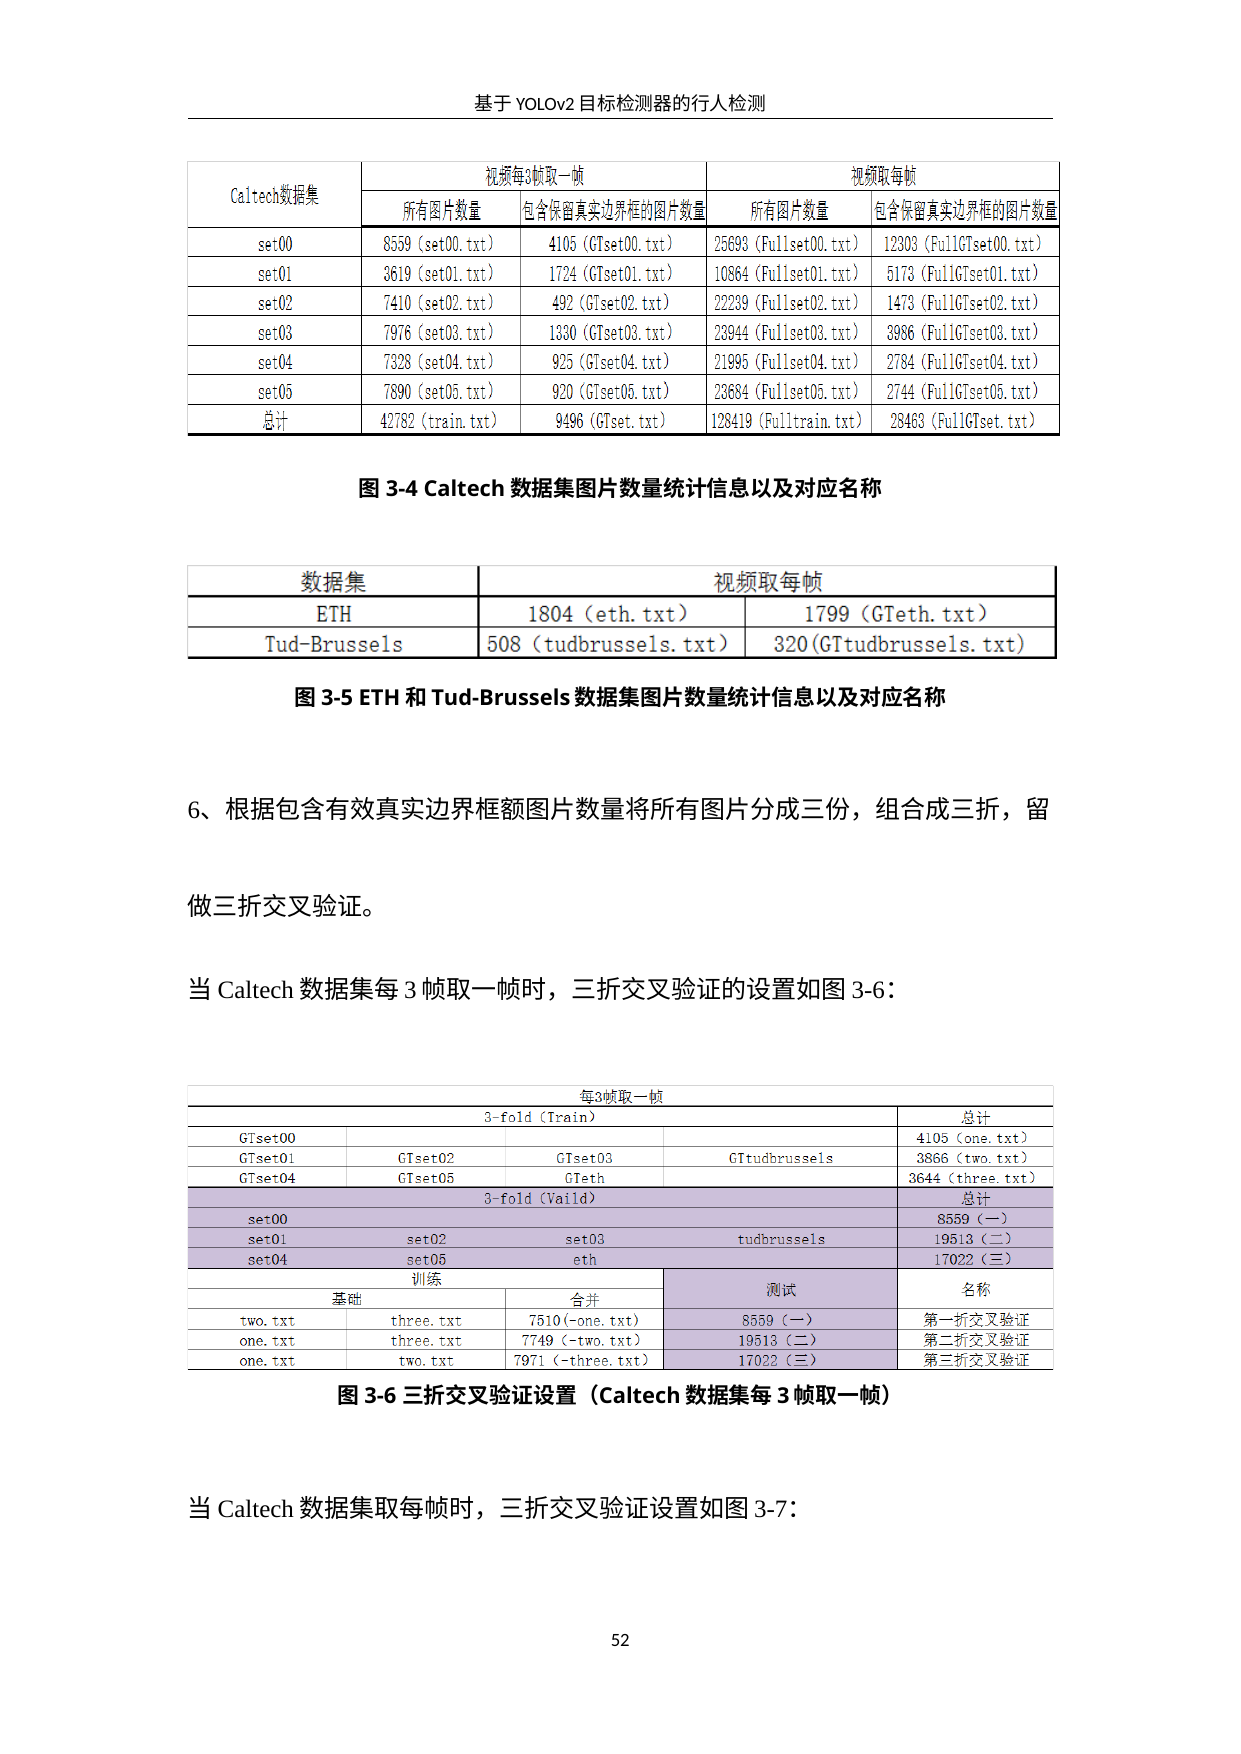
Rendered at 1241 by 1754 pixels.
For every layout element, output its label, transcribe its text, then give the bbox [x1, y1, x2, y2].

text 6、根据包含有效真实边界框额图片数量将所有图片分成三份，组合成三折，留做三折交叉验证。 [187, 775, 1053, 937]
picture [187, 565, 1057, 659]
text 图 3-6 三折交叉验证设置（Caltech数据集每3帧取一帧） [187, 1378, 1053, 1411]
picture [187, 161, 1060, 436]
picture [187, 1085, 1054, 1370]
text 图 3-5 ETH和Tud-Brussels数据集图片数量统计信息以及对应名称 [187, 659, 1053, 712]
text 当Caltech数据集每3帧取一帧时，三折交叉验证的设置如图3-6： [187, 956, 1053, 1021]
text 图 3-4 Caltech数据集图片数量统计信息以及对应名称 [187, 436, 1053, 503]
text 当Caltech数据集取每帧时，三折交叉验证设置如图3-7： [187, 1474, 1053, 1539]
